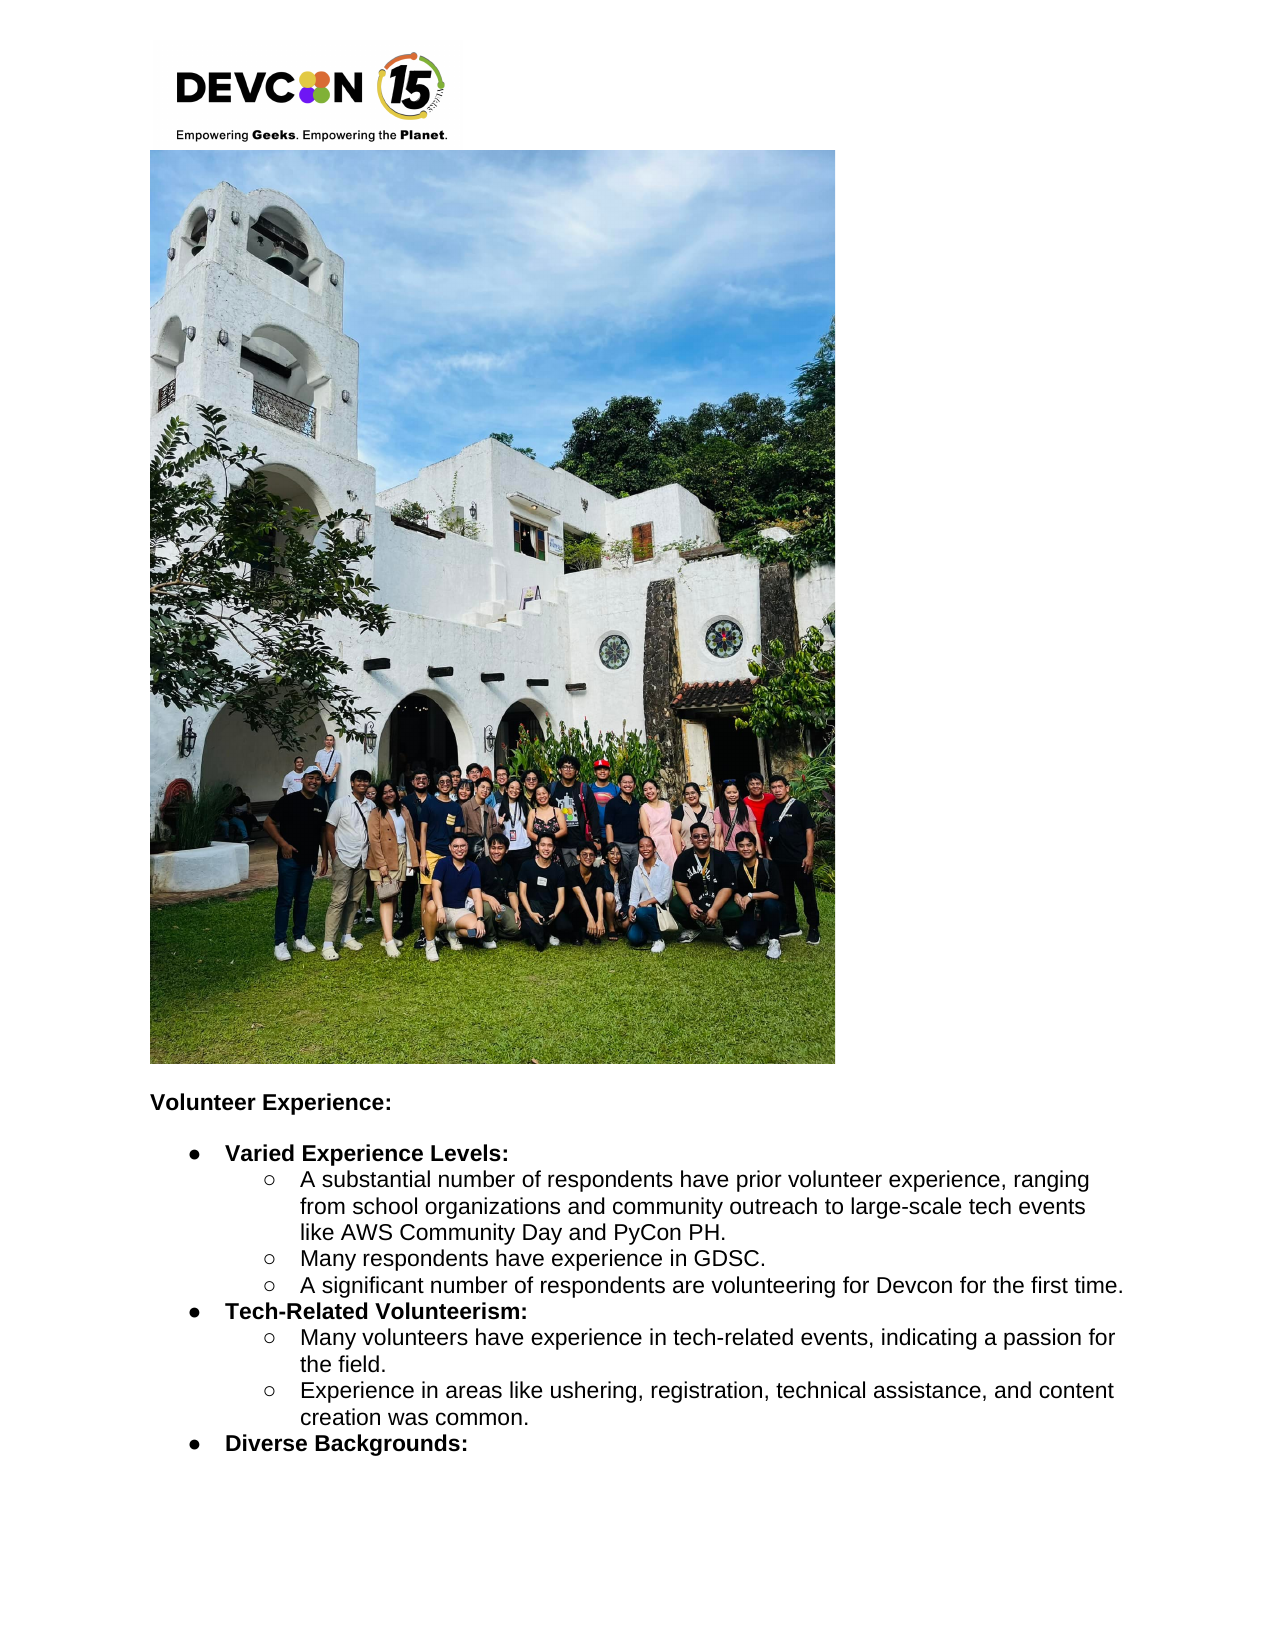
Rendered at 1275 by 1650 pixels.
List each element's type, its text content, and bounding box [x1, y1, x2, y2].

list Many respondents have experience in GDSC. [262, 1245, 1125, 1272]
picture [150, 40, 836, 1064]
list Diverse Backgrounds: [187, 1430, 1125, 1456]
list Varied Experience Levels: [187, 1140, 1125, 1166]
list Many volunteers have experience in tech-related events, indicating a passion for the field. [262, 1324, 1125, 1377]
list Experience in areas like ushering, registration, technical assistance, and content creation was common. [262, 1377, 1125, 1430]
list Tech-Related Volunteerism: [187, 1298, 1125, 1324]
text Volunteer Experience: [150, 1088, 1125, 1115]
list A significant number of respondents are volunteering for Devcon for the first time. [262, 1272, 1125, 1298]
list A substantial number of respondents have prior volunteer experience, ranging from school organizations and community outreach to large-scale tech events like AWS Community Day and PyCon PH. [262, 1166, 1125, 1245]
